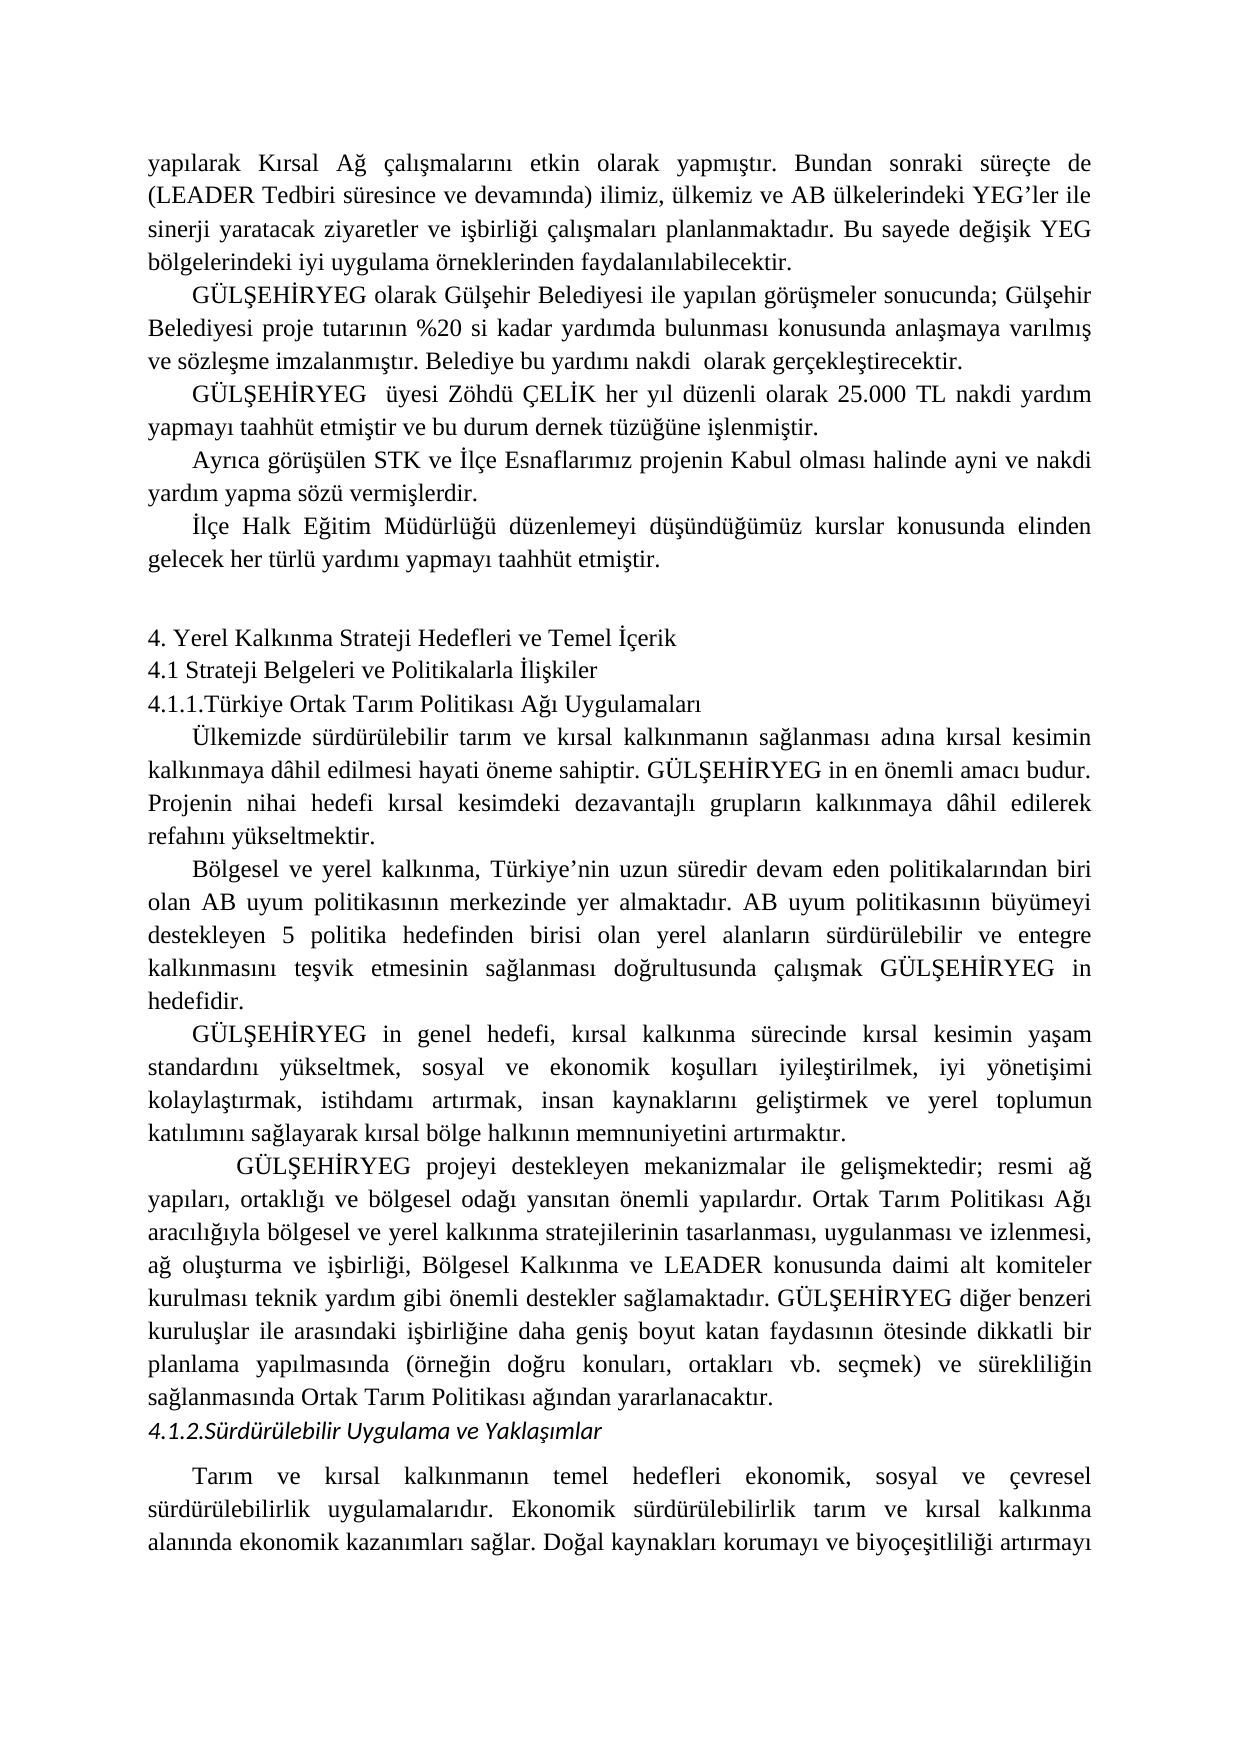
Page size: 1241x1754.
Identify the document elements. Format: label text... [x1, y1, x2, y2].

text 4.1 Strateji Belgeleri ve Politikalarla İlişkiler [148, 656, 1093, 684]
text Bölgesel ve yerel kalkınma, Türkiye’nin uzun süredir devam eden politikalarından biri olan AB uyum politikasının merkezinde yer almaktadır. AB uyum politikasının büyümeyi destekleyen 5 politika hedefinden birisi olan yerel alanların sürdürülebilir ve entegre kalkınmasını teşvik etmesinin sağlanması doğrultusunda çalışmak GÜLŞEHİRYEG in hedefidir. [148, 854, 1093, 1014]
text GÜLŞEHİRYEG in genel hedefi, kırsal kalkınma sürecinde kırsal kesimin yaşam standardını yükseltmek, sosyal ve ekonomik koşulları iyileştirilmek, iyi yönetişimi kolaylaştırmak, istihdamı artırmak, insan kaynaklarını geliştirmek ve yerel toplumun katılımını sağlayarak kırsal bölge halkının memnuniyetini artırmaktır. [148, 1019, 1093, 1147]
text İlçe Halk Eğitim Müdürlüğü düzenlemeyi düşündüğümüz kurslar konusunda elinden gelecek her türlü yardımı yapmayı taahhüt etmiştir. [148, 511, 1093, 573]
text 4. Yerel Kalkınma Strateji Hedefleri ve Temel İçerik [148, 623, 1093, 651]
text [148, 148, 1093, 275]
text GÜLŞEHİRYEG üyesi Zöhdü ÇELİK her yıl düzenli olarak 25.000 TL nakdi yardım yapmayı taahhüt etmiştir ve bu durum dernek tüzüğüne işlenmiştir. [148, 379, 1093, 441]
text GÜLŞEHİRYEG olarak Gülşehir Belediyesi ile yapılan görüşmeler sonucunda; Gülşehir Belediyesi proje tutarının %20 si kadar yardımda bulunması konusunda anlaşmaya varılmış ve sözleşme imzalanmıştır. Belediye bu yardımı nakdi olarak gerçekleştirecektir. [148, 280, 1093, 374]
text 4.1.1.Türkiye Ortak Tarım Politikası Ağı Uygulamaları [148, 689, 1093, 717]
text Ayrıca görüşülen STK ve İlçe Esnaflarımız projenin Kabul olması halinde ayni ve nakdi yardım yapma sözü vermişlerdir. [148, 445, 1093, 507]
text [148, 1461, 1093, 1556]
text GÜLŞEHİRYEG projeyi destekleyen mekanizmalar ile gelişmektedir; resmi ağ yapıları, ortaklığı ve bölgesel odağı yansıtan önemli yapılardır. Ortak Tarım Politikası Ağı aracılığıyla bölgesel ve yerel kalkınma stratejilerinin tasarlanması, uygulanması ve izlenmesi, ağ oluşturma ve işbirliği, Bölgesel Kalkınma ve LEADER konusunda daimi alt komiteler kurulması teknik yardım gibi önemli destekler sağlamaktadır. GÜLŞEHİRYEG diğer benzeri kuruluşlar ile arasındaki işbirliğine daha geniş boyut katan faydasının ötesinde dikkatli bir planlama yapılmasında (örneğin doğru konuları, ortakları vb. seçmek) ve sürekliliğin sağlanmasında Ortak Tarım Politikası ağından yararlanacaktır. [148, 1151, 1093, 1411]
text 4.1.2.Sürdürülebilir Uygulama ve Yaklaşımlar [148, 1415, 1093, 1446]
text Ülkemizde sürdürülebilir tarım ve kırsal kalkınmanın sağlanması adına kırsal kesimin kalkınmaya dâhil edilmesi hayati öneme sahiptir. GÜLŞEHİRYEG in en önemli amacı budur. Projenin nihai hedefi kırsal kesimdeki dezavantajlı grupların kalkınmaya dâhil edilerek refahını yükseltmektir. [148, 722, 1093, 849]
